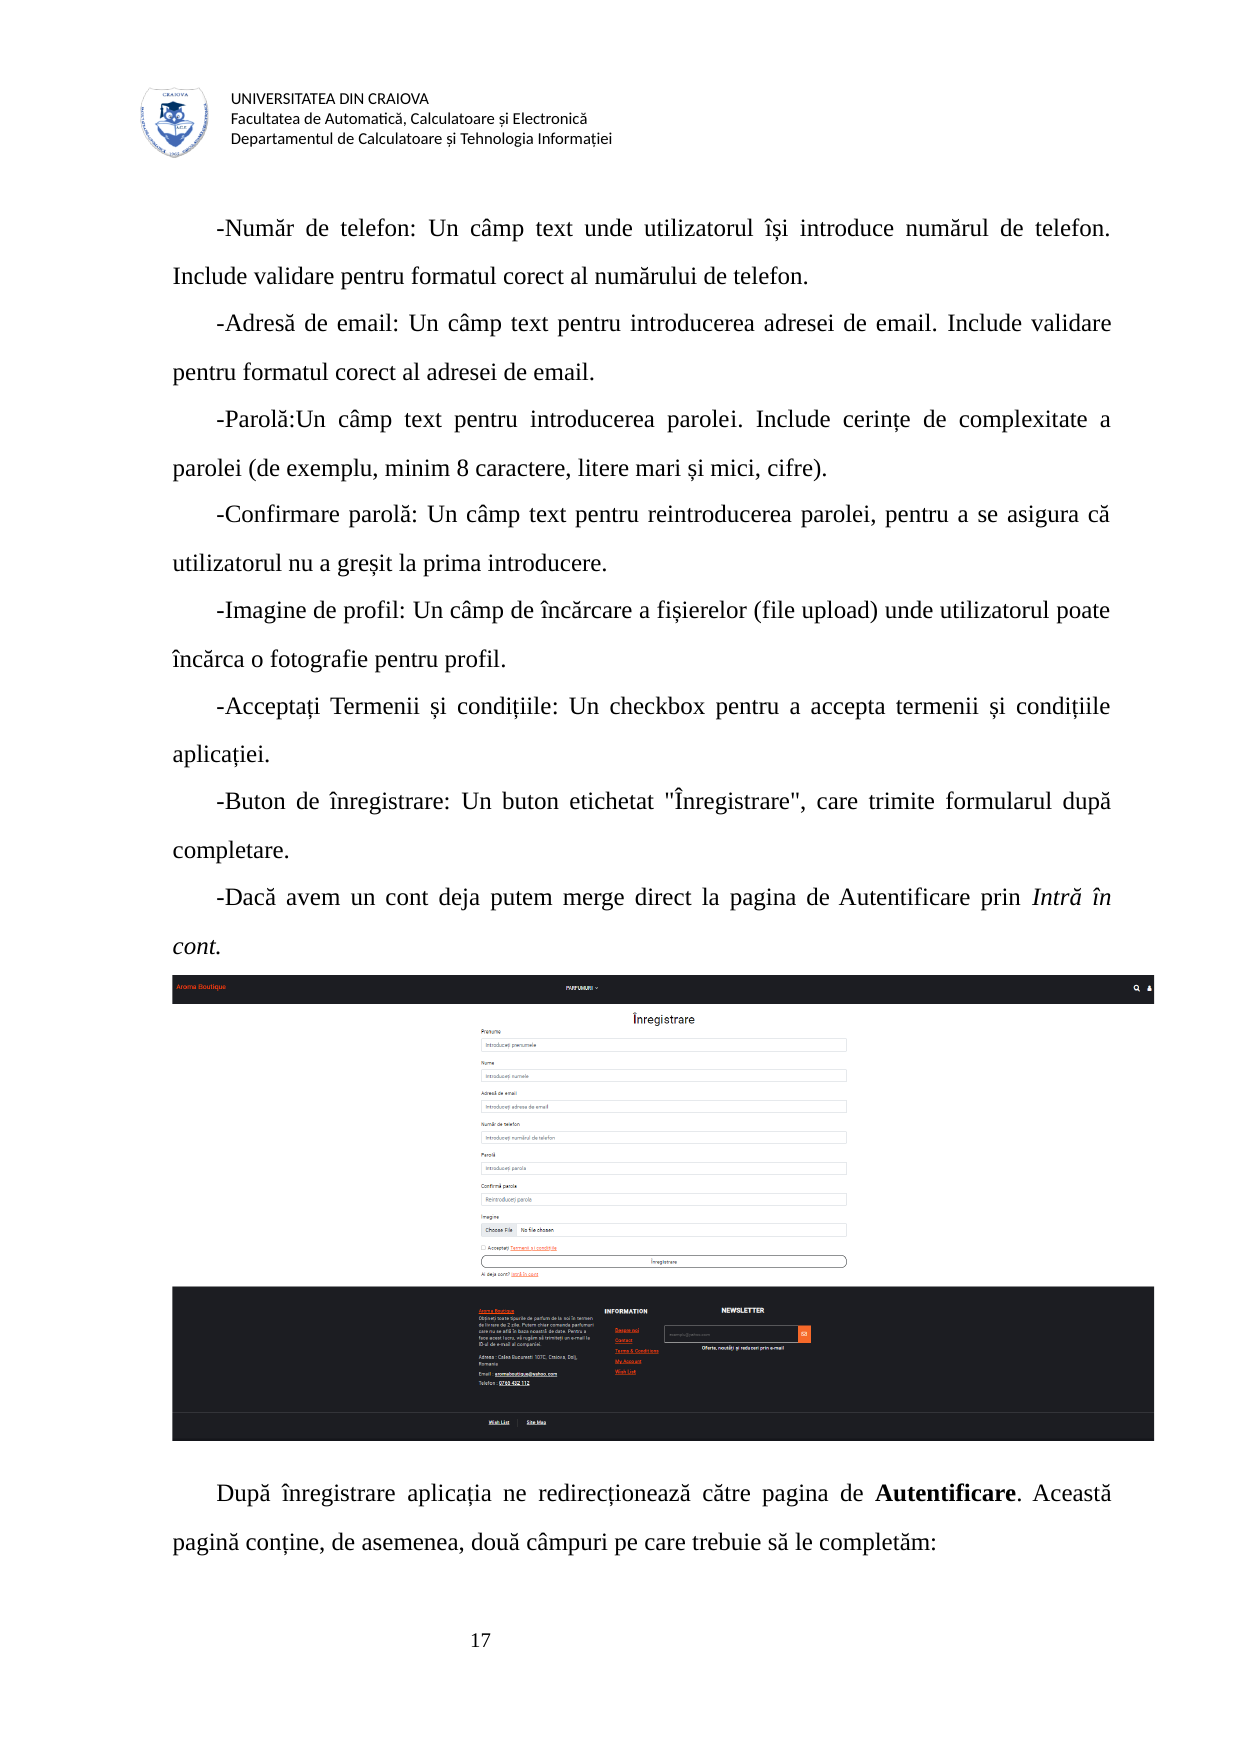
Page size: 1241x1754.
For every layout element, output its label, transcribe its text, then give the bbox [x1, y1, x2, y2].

picture [172, 975, 1155, 1441]
list -Dacă avem un cont deja putem merge direct la pagina de Autentificare prin Intră în cont. [172, 880, 1111, 961]
list După înregistrare aplicația ne redirecționează către pagina de Autentificare. Această pagină conține, de asemenea, două câmpuri pe care trebuie să le completăm: [172, 1477, 1111, 1558]
list -Confirmare parolă: Un câmp text pentru reintroducerea parolei, pentru a se asigura că utilizatorul nu a greșit la prima introducere. [172, 498, 1111, 579]
list -Buton de înregistrare: Un buton etichetat "Înregistrare", care trimite formularul după completare. [172, 784, 1111, 866]
list -Parolă:Un câmp text pentru introducerea parolei. Include cerințe de complexitate a parolei (de exemplu, minim 8 caractere, litere mari și mici, cifre). [172, 402, 1111, 483]
picture [140, 87, 209, 158]
list -Acceptați Termenii și condițiile: Un checkbox pentru a accepta termenii și condițiile aplicației. [172, 689, 1111, 770]
list -Număr de telefon: Un câmp text unde utilizatorul își introduce numărul de telefon. Include validare pentru formatul corect al numărului de telefon. [172, 162, 1111, 292]
list -Adresă de email: Un câmp text pentru introducerea adresei de email. Include validare pentru formatul corect al adresei de email. [172, 306, 1111, 388]
list -Imagine de profil: Un câmp de încărcare a fișierelor (file upload) unde utilizatorul poate încărca o fotografie pentru profil. [172, 593, 1111, 674]
